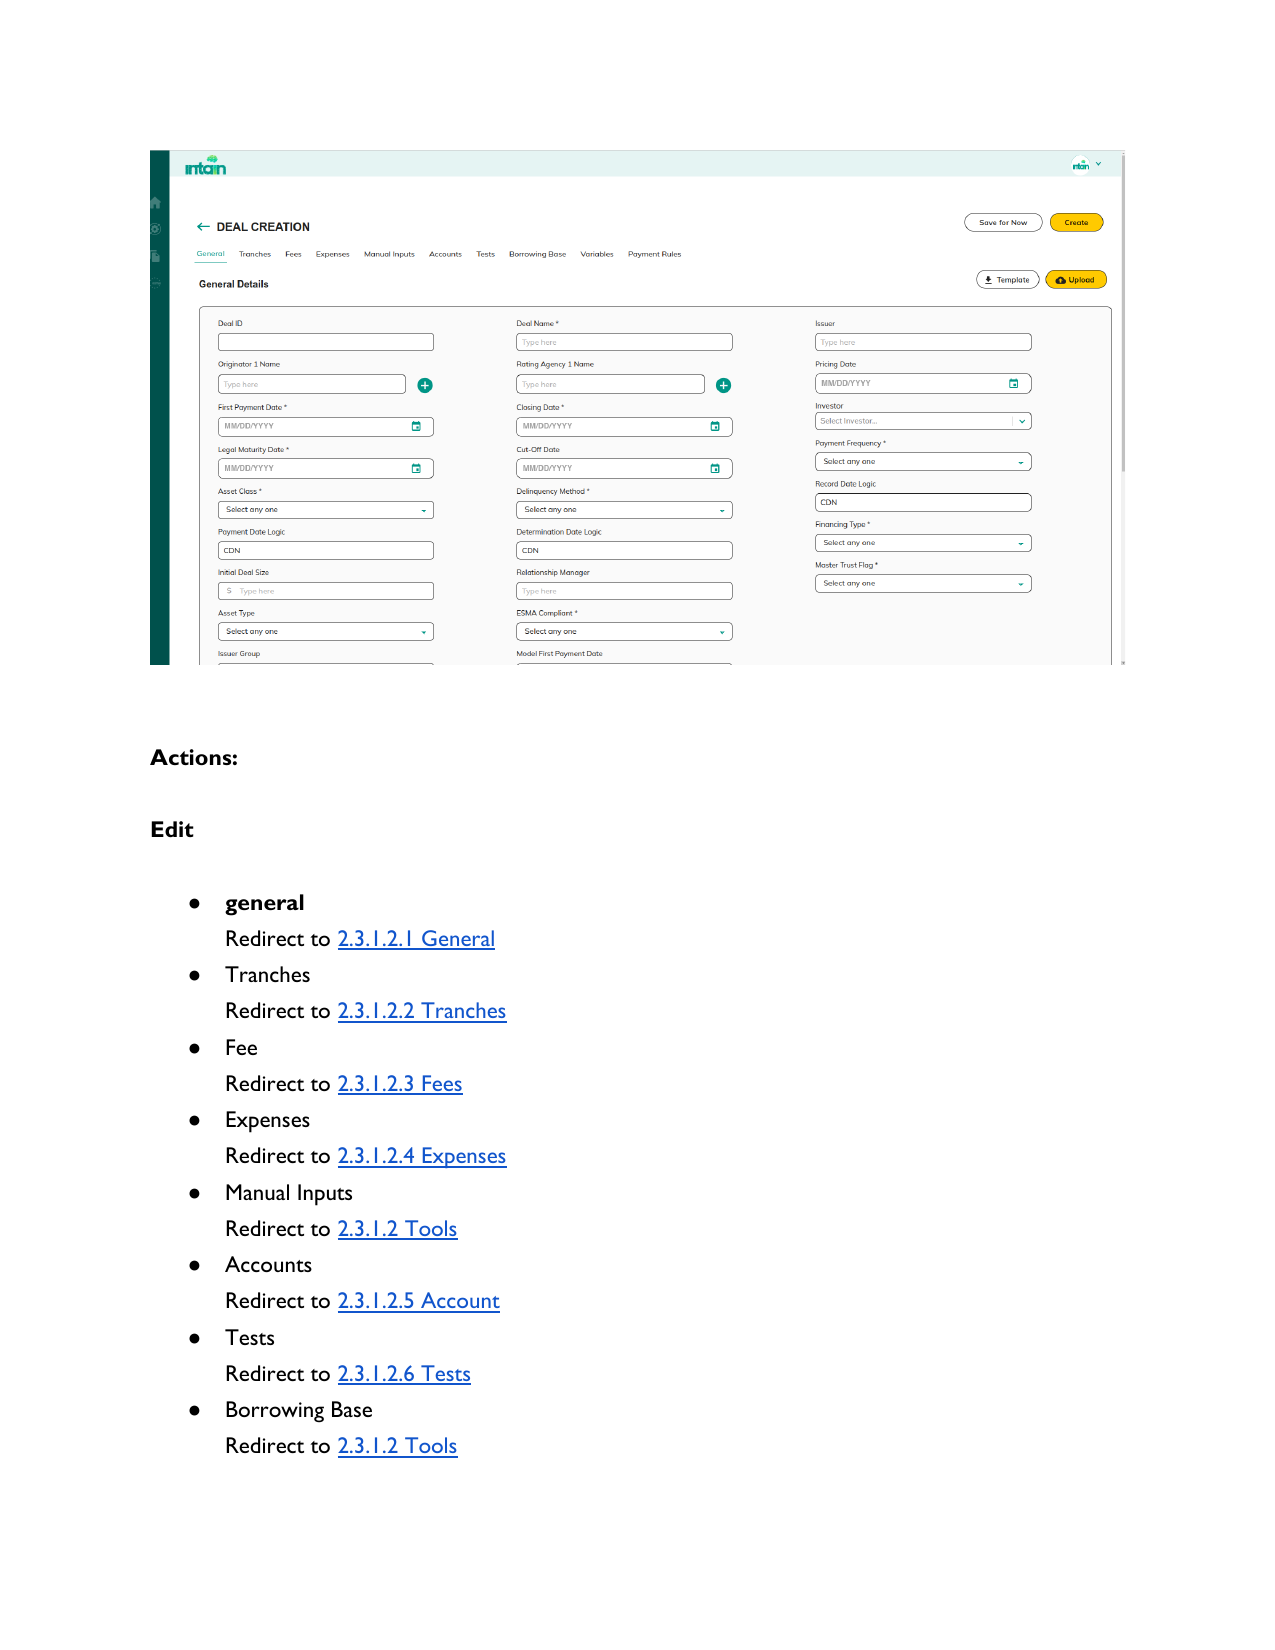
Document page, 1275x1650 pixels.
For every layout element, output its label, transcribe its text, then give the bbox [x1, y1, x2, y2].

picture [150, 150, 1125, 665]
list Fee [187, 1031, 1125, 1062]
text Redirect to 2.3.1.2.4 Expenses [150, 1140, 1125, 1171]
list Borrowing Base [187, 1393, 1125, 1425]
list Expenses [187, 1103, 1125, 1135]
text Redirect to 2.3.1.2.5 Account [150, 1285, 1125, 1316]
list Tranches [187, 958, 1125, 990]
text Actions: [150, 741, 1125, 772]
list Manual Inputs [187, 1176, 1125, 1207]
text Redirect to 2.3.1.2.1 General [150, 922, 1125, 954]
text Redirect to 2.3.1.2.6 Tests [150, 1357, 1125, 1389]
text Redirect to 2.3.1.2 Tools [150, 1430, 1125, 1461]
text Redirect to 2.3.1.2.2 Tranches [225, 995, 1125, 1026]
list Tests [187, 1321, 1125, 1352]
text Edit [150, 813, 1125, 845]
text Redirect to 2.3.1.2.3 Fees [150, 1067, 1125, 1099]
text Redirect to 2.3.1.2 Tools [150, 1212, 1125, 1244]
list Accounts [187, 1248, 1125, 1280]
list general [187, 886, 1125, 917]
